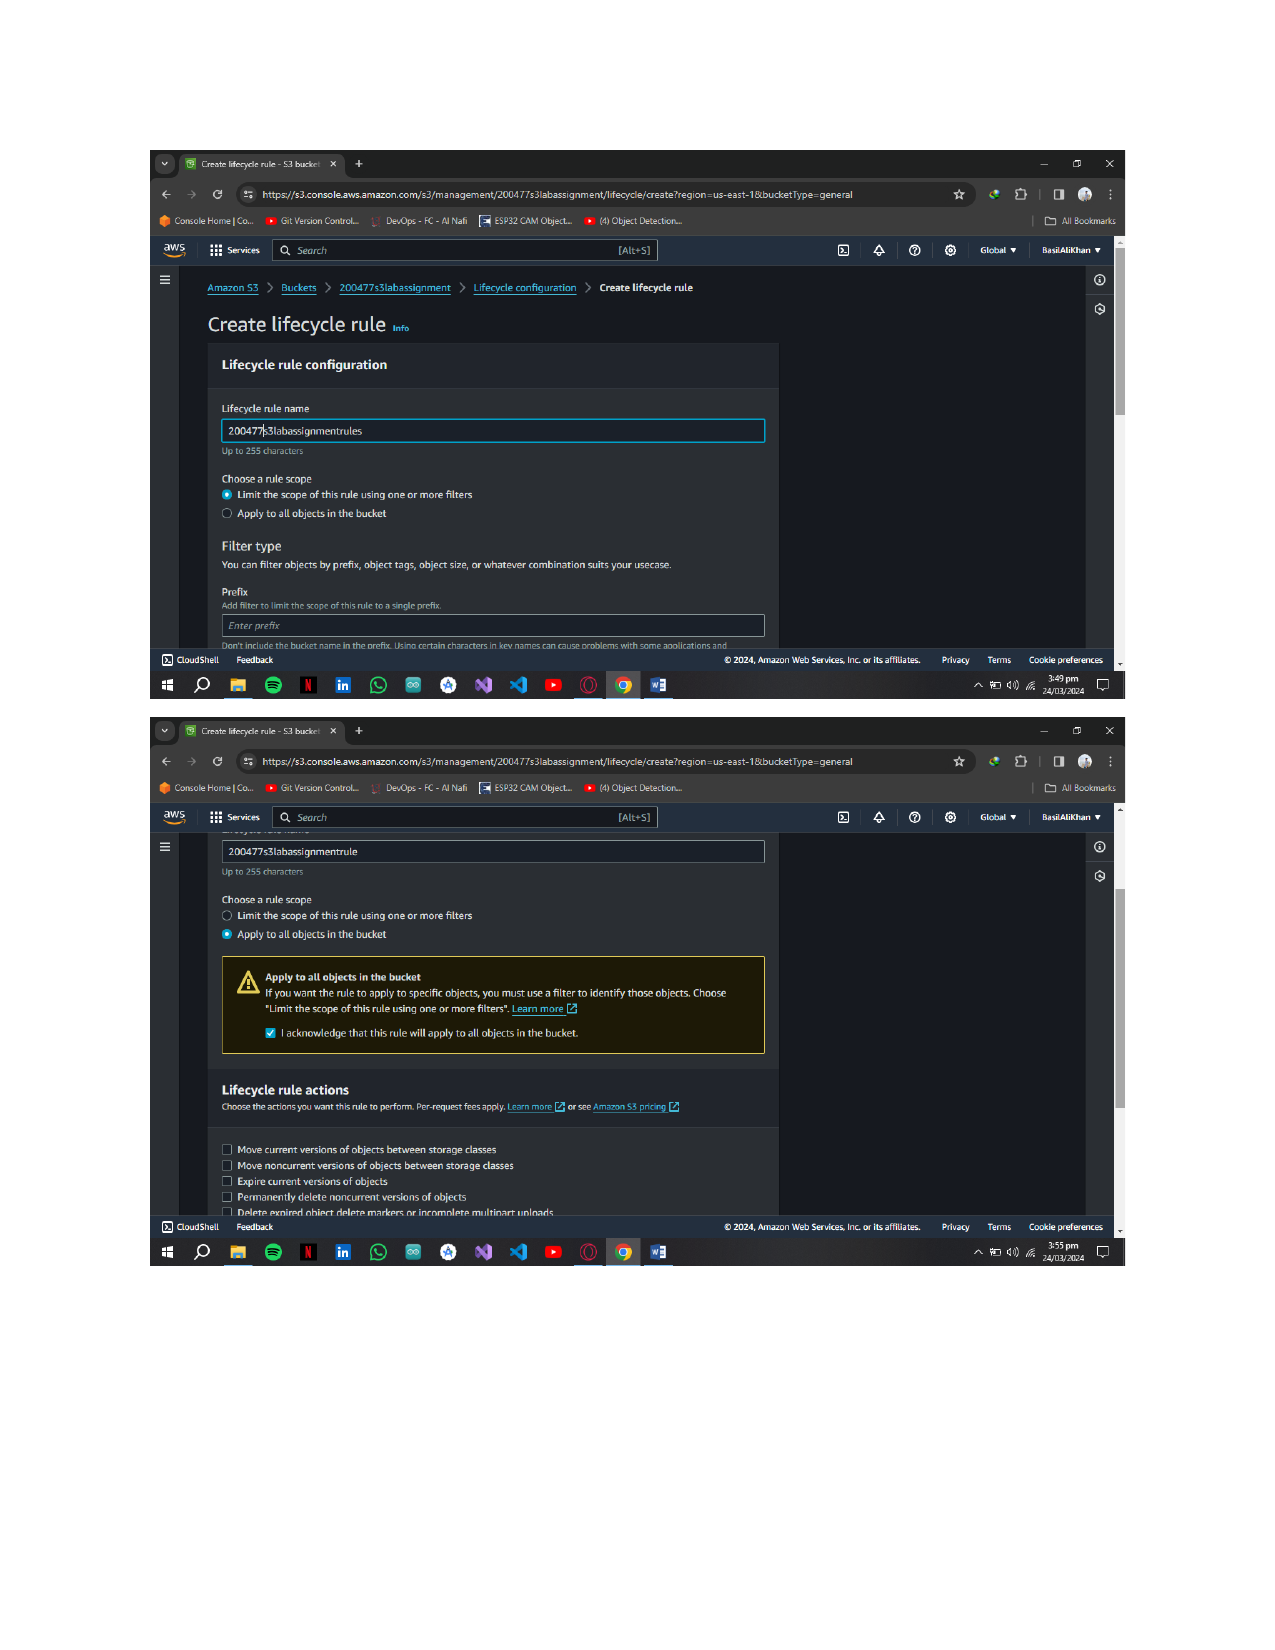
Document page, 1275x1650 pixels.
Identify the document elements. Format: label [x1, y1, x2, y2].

picture [150, 717, 1125, 1266]
picture [150, 150, 1125, 699]
